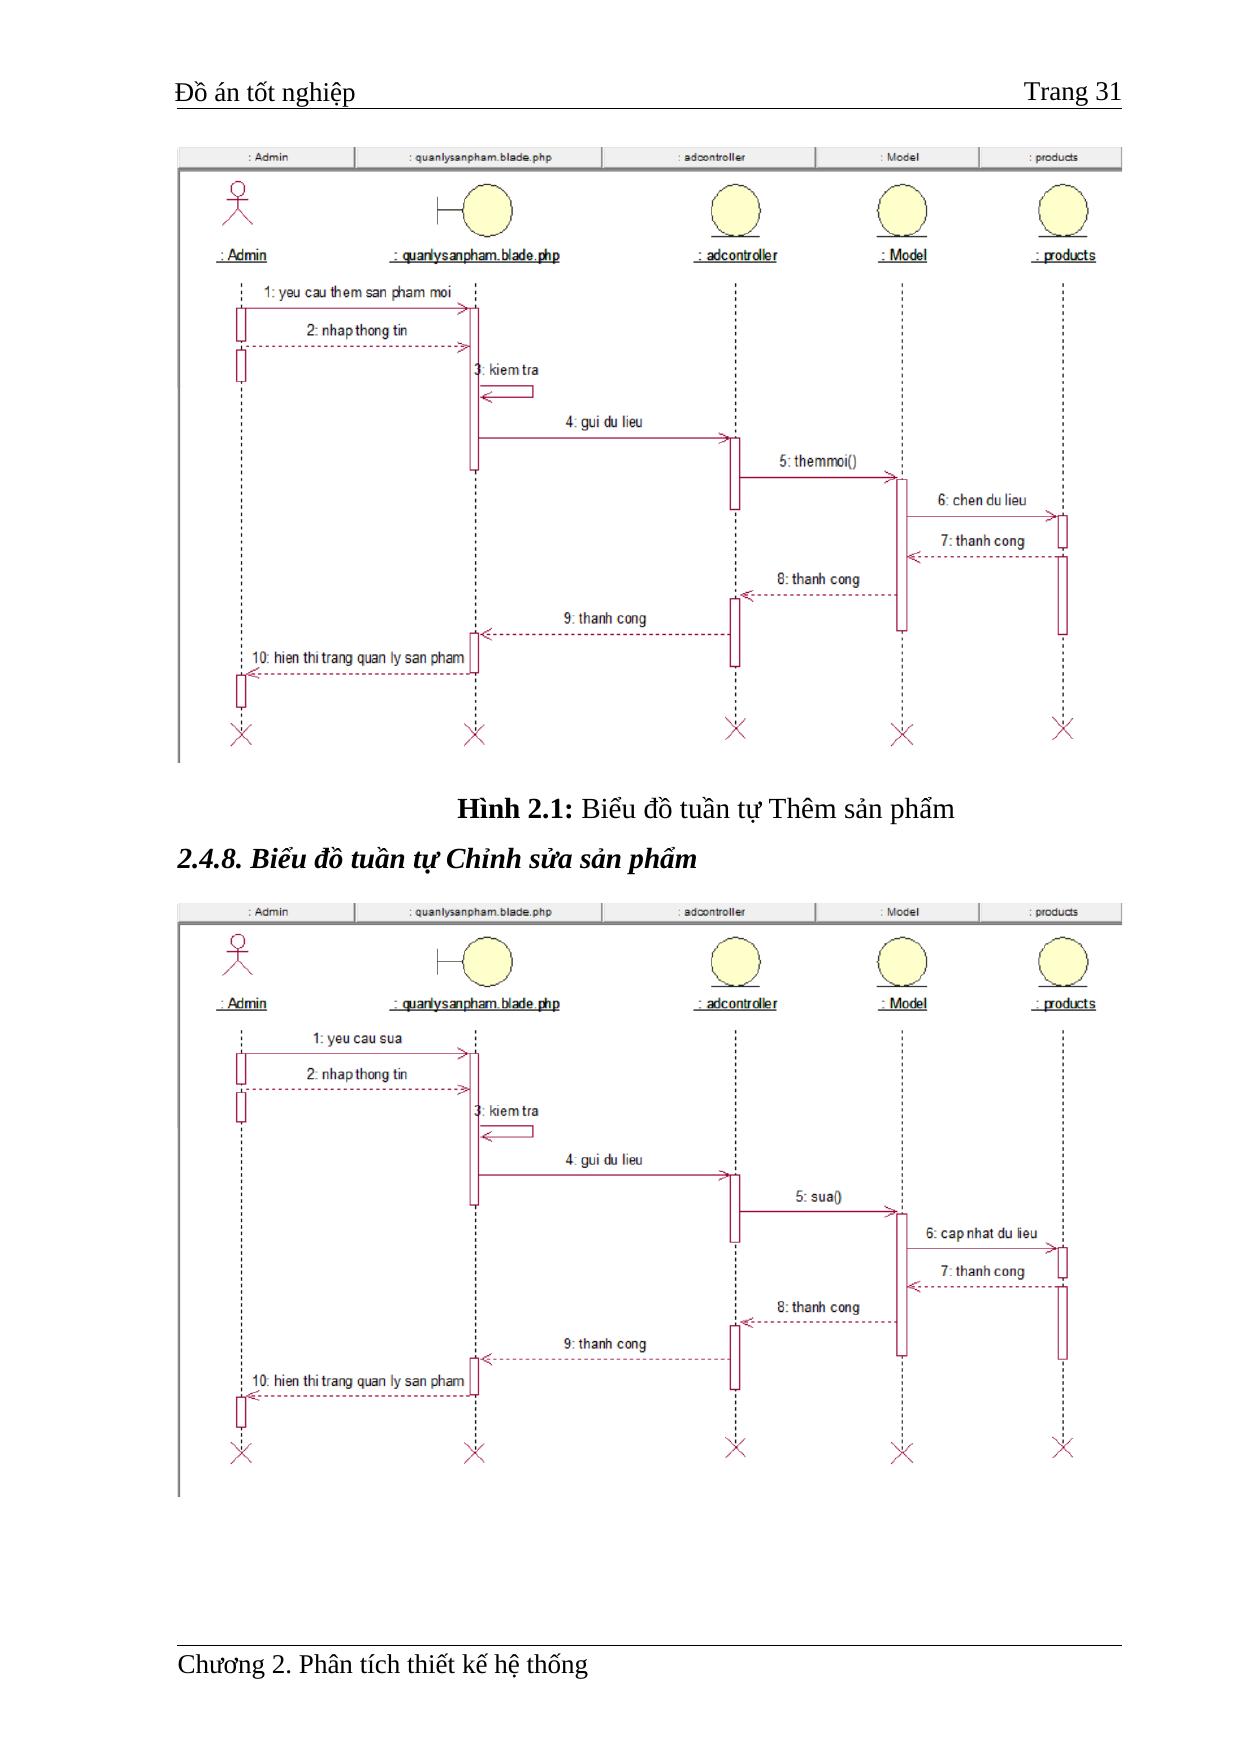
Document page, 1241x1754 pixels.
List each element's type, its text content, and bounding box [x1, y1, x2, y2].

text Biểu đồ tuần tự Thêm sản phẩm [290, 791, 1122, 824]
list Biểu đồ tuần tự Chỉnh sửa sản phẩm [177, 841, 1122, 874]
picture [177, 147, 1123, 763]
picture [177, 903, 1123, 1497]
